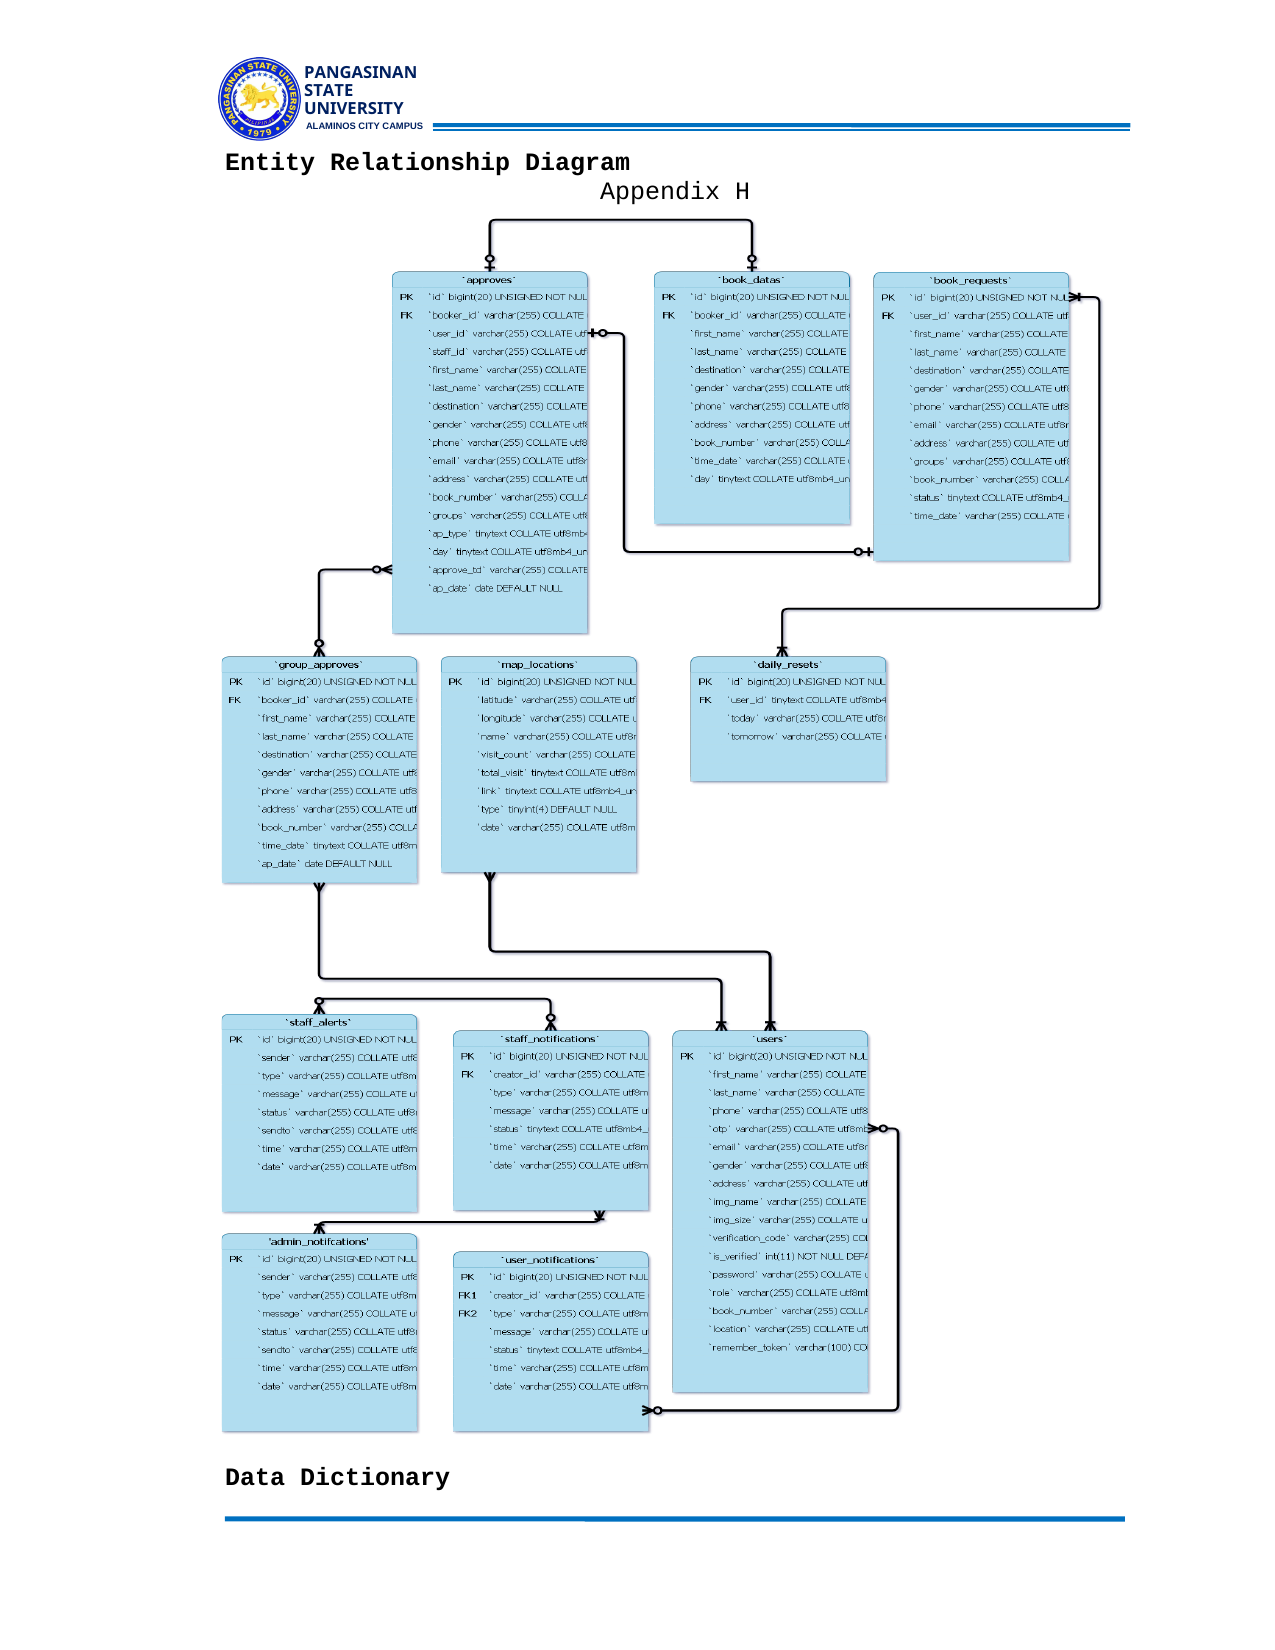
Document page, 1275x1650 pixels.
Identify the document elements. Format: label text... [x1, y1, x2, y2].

picture [221, 211, 1117, 1437]
picture [218, 57, 301, 141]
subtitle Entity Relationship Diagram [225, 150, 1125, 178]
text Appendix H [225, 178, 1125, 207]
